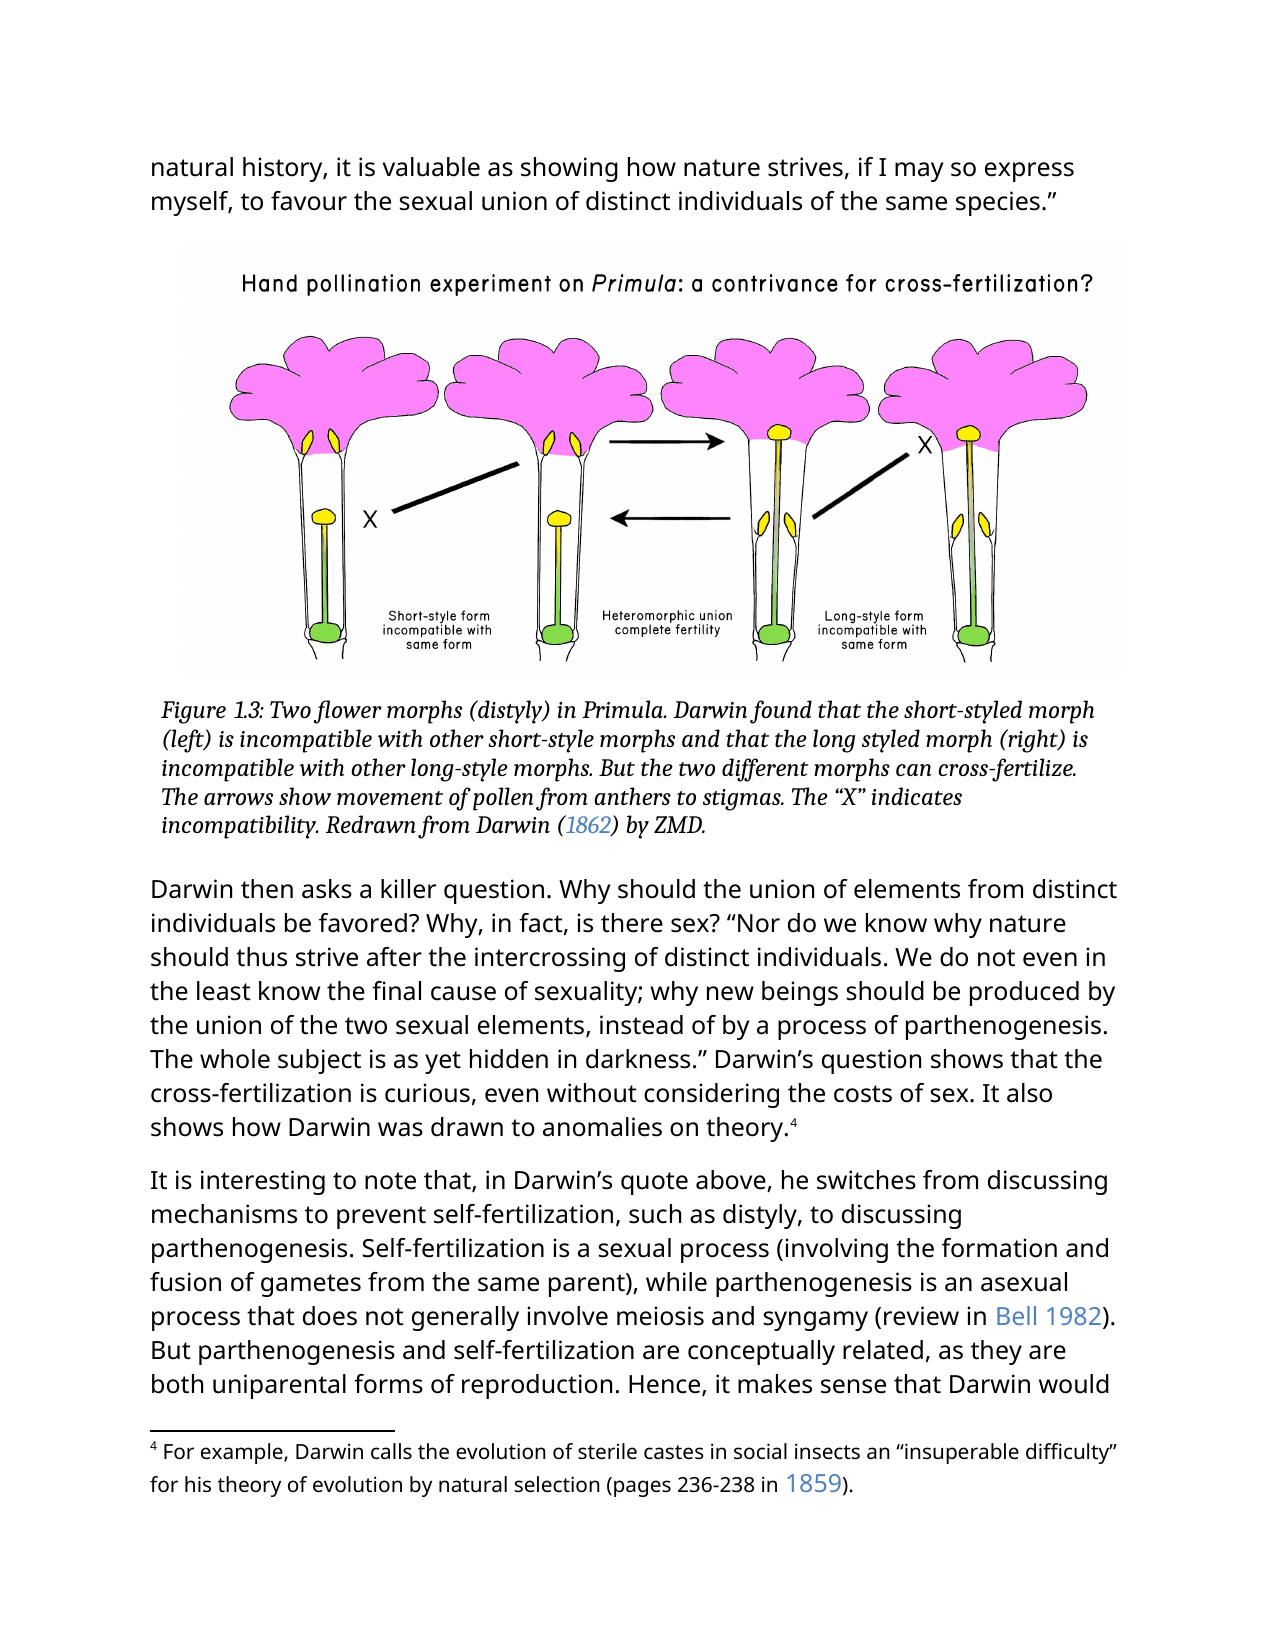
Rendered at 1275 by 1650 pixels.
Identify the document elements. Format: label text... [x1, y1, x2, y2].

table_header Figure 1.3: Two flower morphs (distyly) in Primula. Darwin found that the short-styled morph (left) is incompatible with other short-style morphs and that the long styled morph (right) is incompatible with other long-style morphs. But the two different morphs can cross-fertilize. The arrows show movement of pollen from anthers to stigmas. The “X” indicates incompatibility. Redrawn from Darwin (1862) by ZMD. [150, 237, 1125, 852]
picture [180, 240, 1125, 676]
text Darwin then asks a killer question. Why should the union of elements from distinct individuals be favored? Why, in fact, is there sex? “Nor do we know why nature should thus strive after the intercrossing of distinct individuals. We do not even in the least know the final cause of sexuality; why new beings should be produced by the union of the two sexual elements, instead of by a process of parthenogenesis. The whole subject is as yet hidden in darkness.” Darwin’s question shows that the cross-fertilization is curious, even without considering the costs of sex. It also shows how Darwin was drawn to anomalies on theory. [150, 871, 1125, 1144]
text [150, 1162, 1125, 1401]
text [150, 150, 1125, 218]
